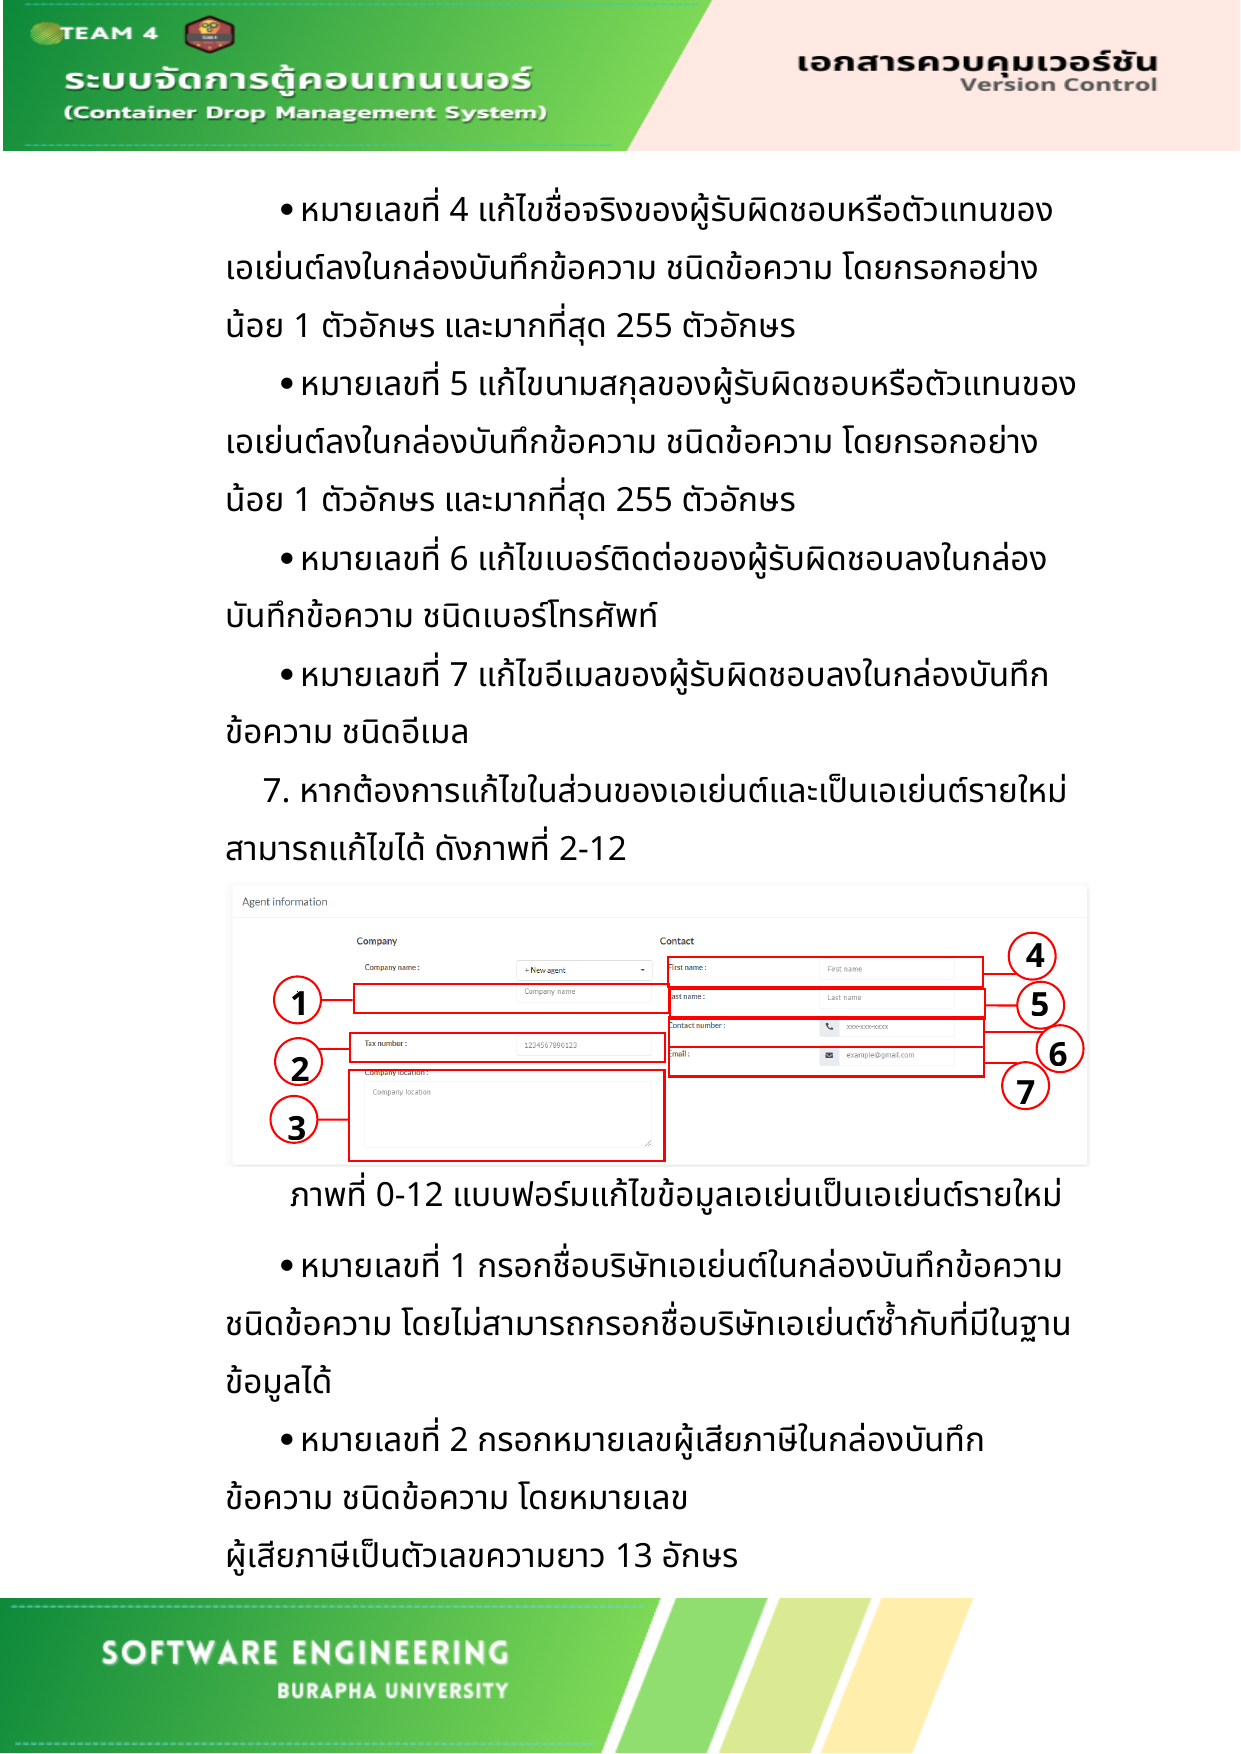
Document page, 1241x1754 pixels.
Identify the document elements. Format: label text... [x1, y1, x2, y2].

text ภาพที่ 0-12 แบบฟอร์มแก้ไขข้อมูลเอเย่นเป็นเอเย่นต์รายใหม่ [225, 1171, 1090, 1221]
list หมายเลขที่ 2 กรอกหมายเลขผู้เสียภาษีในกล่องบันทึกข้อความ ชนิดข้อความ โดยหมายเลข ผู้เสียภาษีเป็นตัวเลขความยาว 13 อักษร [225, 1416, 1090, 1583]
list หมายเลขที่ 4 แก้ไขชื่อจริงของผู้รับผิดชอบหรือตัวแทนของเอเย่นต์ลงในกล่องบันทึกข้อความ ชนิดข้อความ โดยกรอกอย่างน้อย 1 ตัวอักษร และมากที่สุด 255 ตัวอักษร [225, 186, 1090, 353]
list หมายเลขที่ 1 กรอกชื่อบริษัทเอเย่นต์ในกล่องบันทึกข้อความ ชนิดข้อความ โดยไม่สามารถกรอกชื่อบริษัทเอเย่นต์ซ้ำกับที่มีในฐานข้อมูลได้ [225, 1242, 1090, 1409]
list หมายเลขที่ 7 แก้ไขอีเมลของผู้รับผิดชอบลงในกล่องบันทึกข้อความ ชนิดอีเมล [225, 650, 1090, 759]
picture [225, 882, 1091, 1167]
text 7. หากต้องการแก้ไขในส่วนของเอเย่นต์และเป็นเอเย่นต์รายใหม่สามารถแก้ไขได้ ดังภาพที่ 2-12 [225, 766, 1090, 875]
picture [0, 1598, 1238, 1753]
picture [3, 0, 1241, 151]
list หมายเลขที่ 5 แก้ไขนามสกุลของผู้รับผิดชอบหรือตัวแทนของเอเย่นต์ลงในกล่องบันทึกข้อความ ชนิดข้อความ โดยกรอกอย่างน้อย 1 ตัวอักษร และมากที่สุด 255 ตัวอักษร [225, 360, 1090, 527]
list หมายเลขที่ 6 แก้ไขเบอร์ติดต่อของผู้รับผิดชอบลงในกล่องบันทึกข้อความ ชนิดเบอร์โทรศัพท์ [225, 534, 1090, 643]
